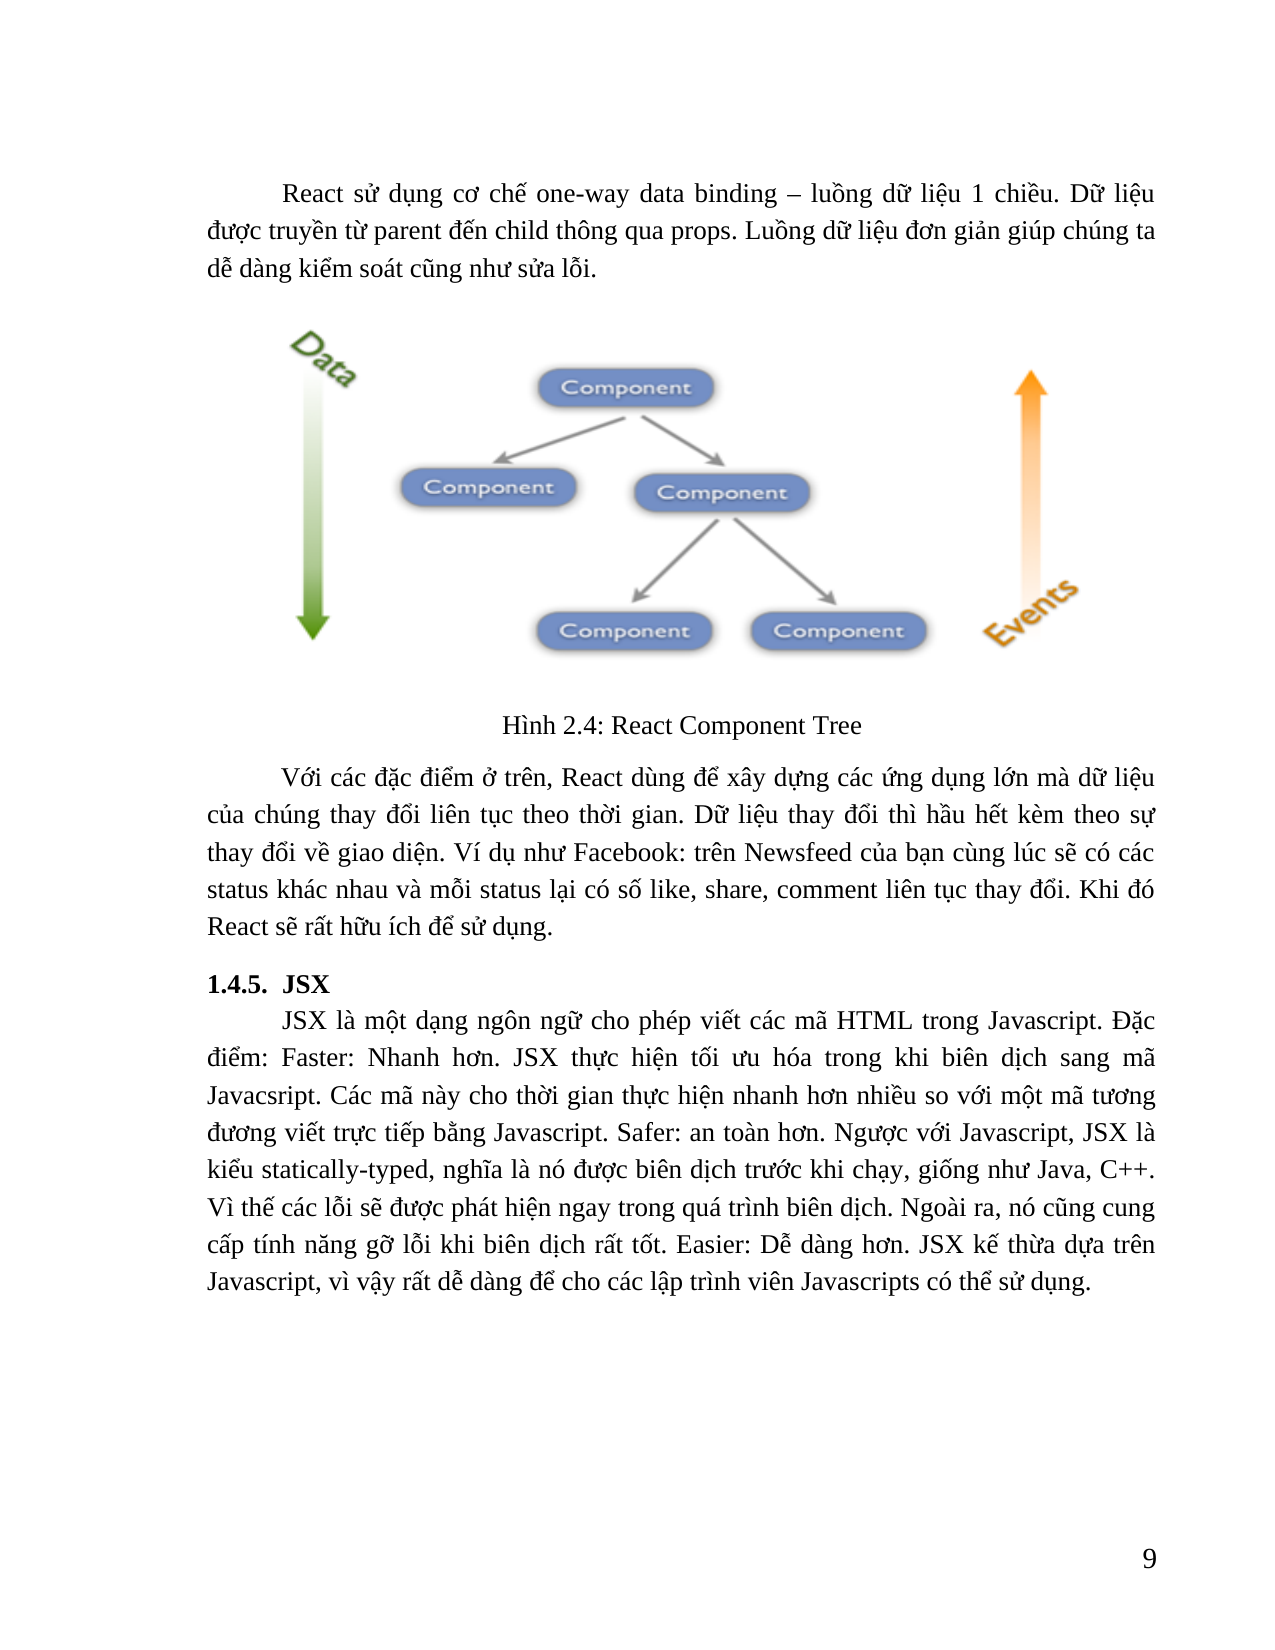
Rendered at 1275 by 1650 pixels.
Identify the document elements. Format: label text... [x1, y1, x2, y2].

text Với các đặc điểm ở trên, React dùng để xây dựng các ứng dụng lớn mà dữ liệu của chúng thay đổi liên tục theo thời gian. Dữ liệu thay đổi thì hầu hết kèm theo sự thay đổi về giao diện. Ví dụ như Facebook: trên Newsfeed của bạn cùng lúc sẽ có các status khác nhau và mỗi status lại có số like, share, comment liên tục thay đổi. Khi đó React sẽ rất hữu ích để sử dụng. [207, 761, 1157, 942]
text JSX là một dạng ngôn ngữ cho phép viết các mã HTML trong Javascript. Đặc điểm: Faster: Nhanh hơn. JSX thực hiện tối ưu hóa trong khi biên dịch sang mã Javacsript. Các mã này cho thời gian thực hiện nhanh hơn nhiều so với một mã tương đương viết trực tiếp bằng Javascript. Safer: an toàn hơn. Ngược với Javascript, JSX là kiểu statically-typed, nghĩa là nó được biên dịch trước khi chạy, giống như Java, C++. Vì thế các lỗi sẽ được phát hiện ngay trong quá trình biên dịch. Ngoài ra, nó cũng cung cấp tính năng gỡ lỗi khi biên dịch rất tốt. Easier: Dễ dàng hơn. JSX kế thừa dựa trên Javascript, vì vậy rất dễ dàng để cho các lập trình viên Javascripts có thể sử dụng. [207, 1004, 1157, 1296]
subtitle JSX [207, 968, 1157, 1000]
text Hình 2.: React Component Tree [207, 709, 1157, 740]
picture [280, 310, 1104, 682]
text React sử dụng cơ chế one-way data binding – luồng dữ liệu 1 chiều. Dữ liệu được truyền từ parent đến child thông qua props. Luồng dữ liệu đơn giản giúp chúng ta dễ dàng kiểm soát cũng như sửa lỗi. [207, 177, 1157, 283]
